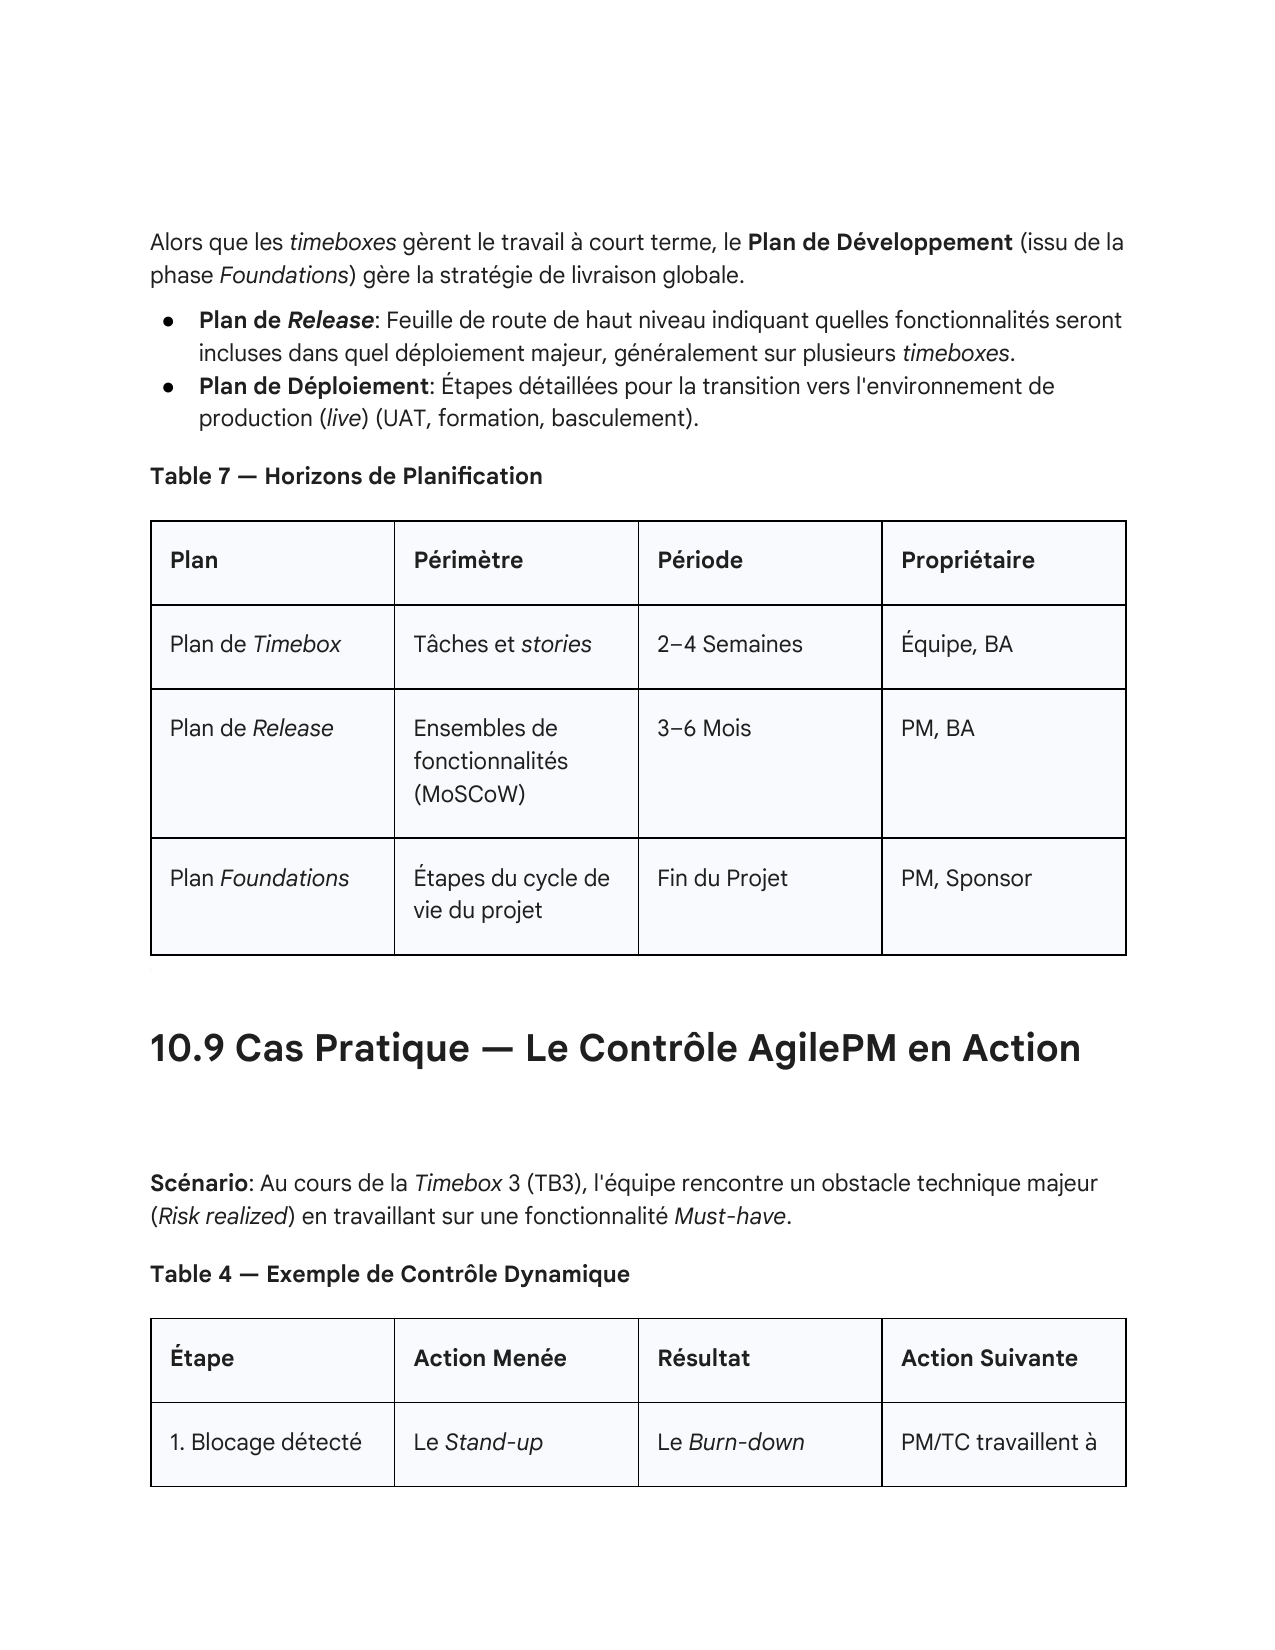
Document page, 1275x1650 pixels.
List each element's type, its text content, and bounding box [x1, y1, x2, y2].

table_cell Étapes du cycle de vie du projet [395, 839, 638, 954]
table_cell Tâches et stories [395, 606, 638, 688]
table_cell Plan de Release [152, 690, 394, 837]
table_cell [883, 1403, 1125, 1486]
table_cell Plan de Timebox [152, 606, 394, 688]
table_cell Le Burn-down stagne [639, 1403, 881, 1486]
table_cell 3–6 Mois [639, 690, 881, 837]
table_header Action Suivante [883, 1319, 1125, 1402]
table_header Période [639, 522, 881, 604]
text Table 7 — Horizons de Planification [150, 462, 1125, 491]
table_cell Équipe, BA [883, 606, 1125, 688]
table_cell Plan Foundations [152, 839, 394, 954]
table_cell Ensembles de fonctionnalités (MoSCoW) [395, 690, 638, 837]
text Alors que les timeboxes gèrent le travail à court terme, le Plan de Développement (issu de la phase Foundations) gère la stratégie de livraison globale. [150, 228, 1125, 290]
list Plan de Déploiement: Étapes détaillées pour la transition vers l'environnement de production (live) (UAT, formation, basculement). [161, 372, 1125, 433]
text Scénario: Au cours de la Timebox 3 (TB3), l'équipe rencontre un obstacle technique majeur (Risk realized) en travaillant sur une fonctionnalité Must-have. [150, 1169, 1125, 1231]
table_cell PM, BA [883, 690, 1125, 837]
table_cell Fin du Projet [639, 839, 881, 954]
table_header Plan [152, 522, 394, 604]
table_header Propriétaire [883, 522, 1125, 604]
table_cell 2–4 Semaines [639, 606, 881, 688]
text Table 4 — Exemple de Contrôle Dynamique [150, 1260, 1125, 1289]
list Plan de Release: Feuille de route de haut niveau indiquant quelles fonctionnalités seront incluses dans quel déploiement majeur, généralement sur plusieurs timeboxes. [161, 306, 1125, 368]
table_header Résultat [639, 1319, 881, 1402]
table_header Périmètre [395, 522, 638, 604]
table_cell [395, 1403, 638, 1486]
table_header Étape [152, 1319, 394, 1402]
table_header Action Menée [395, 1319, 638, 1402]
table_cell 1. Blocage détecté [152, 1403, 394, 1486]
table_cell PM, Sponsor [883, 839, 1125, 954]
subtitle 10.9 Cas Pratique — Le Contrôle AgilePM en Action [150, 1025, 1125, 1072]
